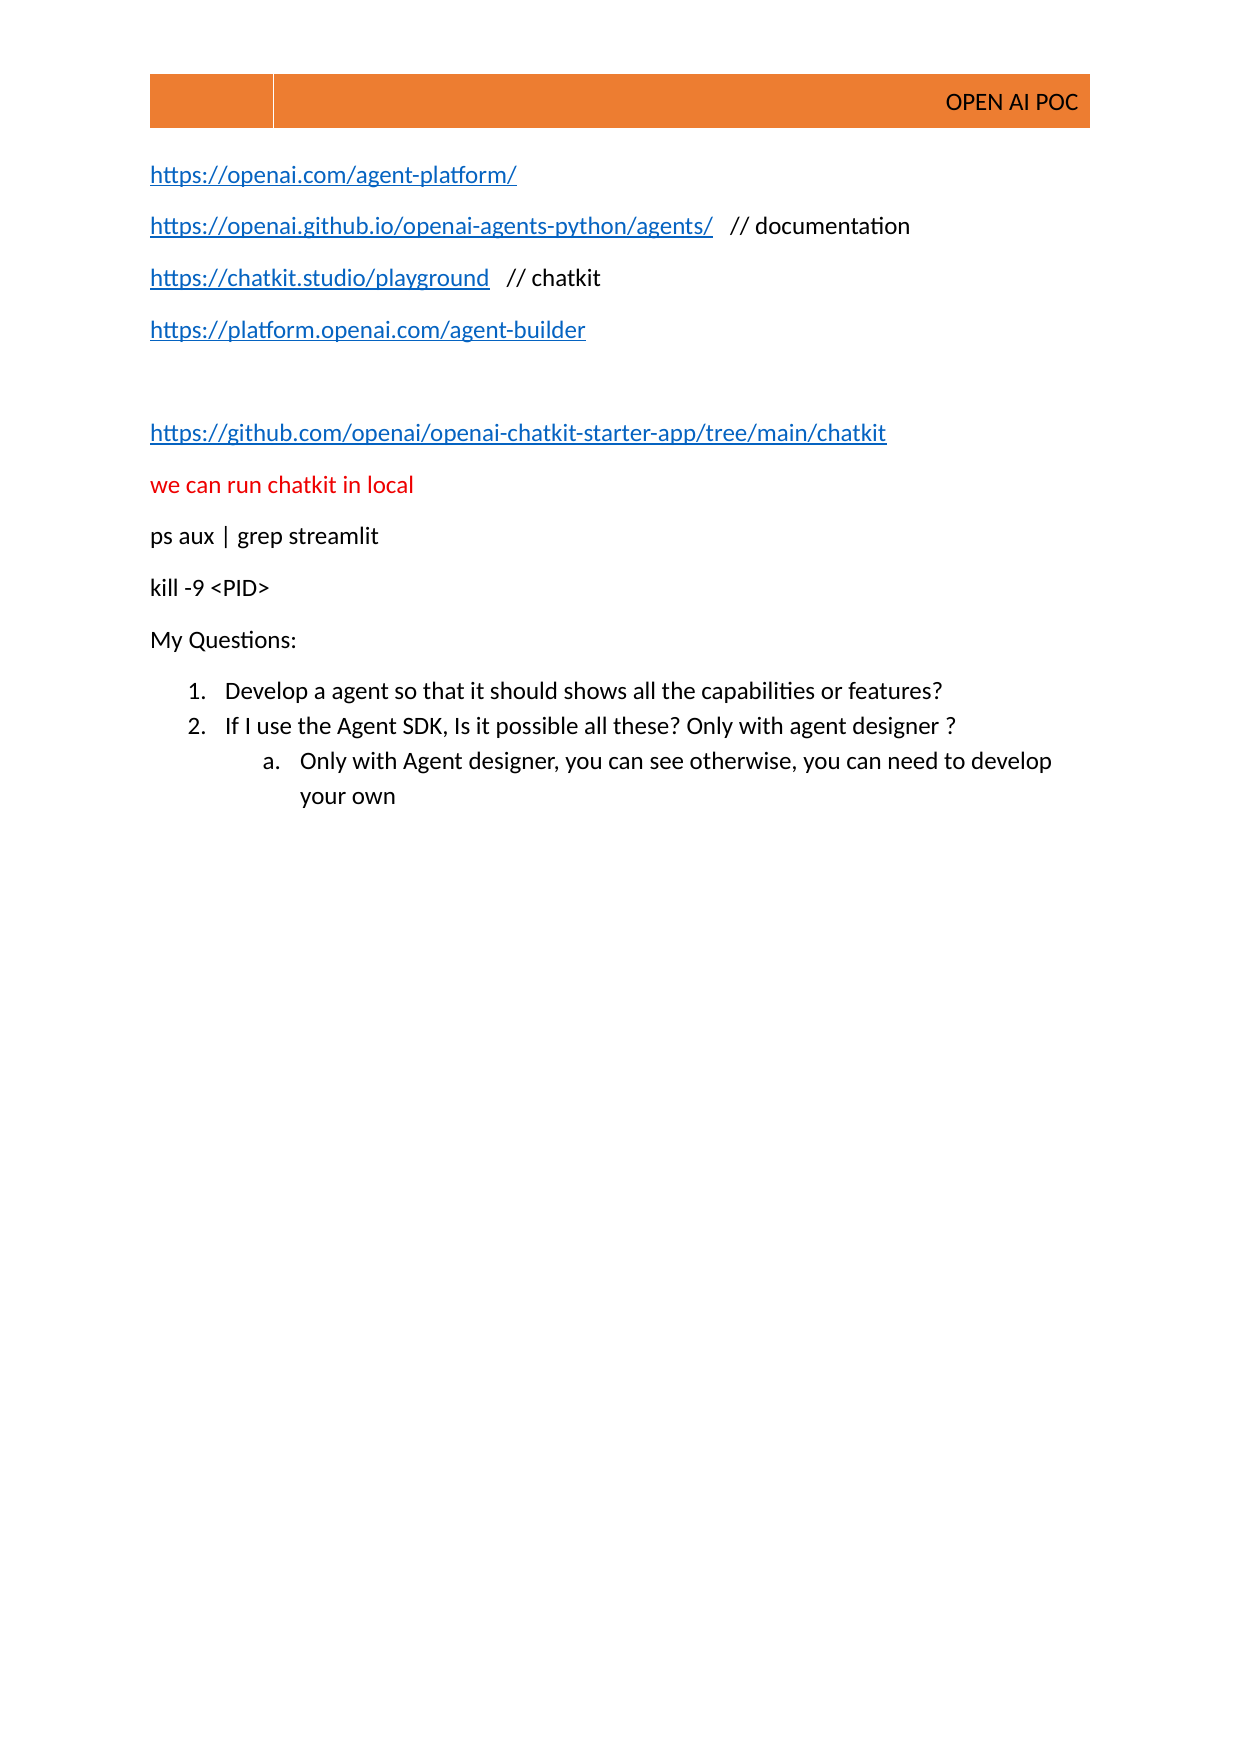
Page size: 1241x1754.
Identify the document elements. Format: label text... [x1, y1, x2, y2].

list If I use the Agent SDK, Is it possible all these? Only with agent designer ? [187, 710, 1090, 741]
list Develop a agent so that it should shows all the capabilities or features? [187, 675, 1090, 706]
text https://github.com/openai/openai-chatkit-starter-app/tree/main/chatkit [150, 417, 1090, 448]
list Only with Agent designer, you can see otherwise, you can need to develop your own [262, 745, 1090, 811]
text we can run chatkit in local [150, 469, 1090, 499]
text kill -9 <PID> [150, 572, 1090, 603]
text https://platform.openai.com/agent-builder [150, 314, 1090, 344]
text My Questions: [150, 624, 1090, 654]
text https://openai.com/agent-platform/ [150, 159, 1090, 189]
text ps aux | grep streamlit [150, 520, 1090, 551]
text https://chatkit.studio/playground // chatkit [150, 262, 1090, 293]
text https://openai.github.io/openai-agents-python/agents/ // documentation [150, 210, 1090, 241]
